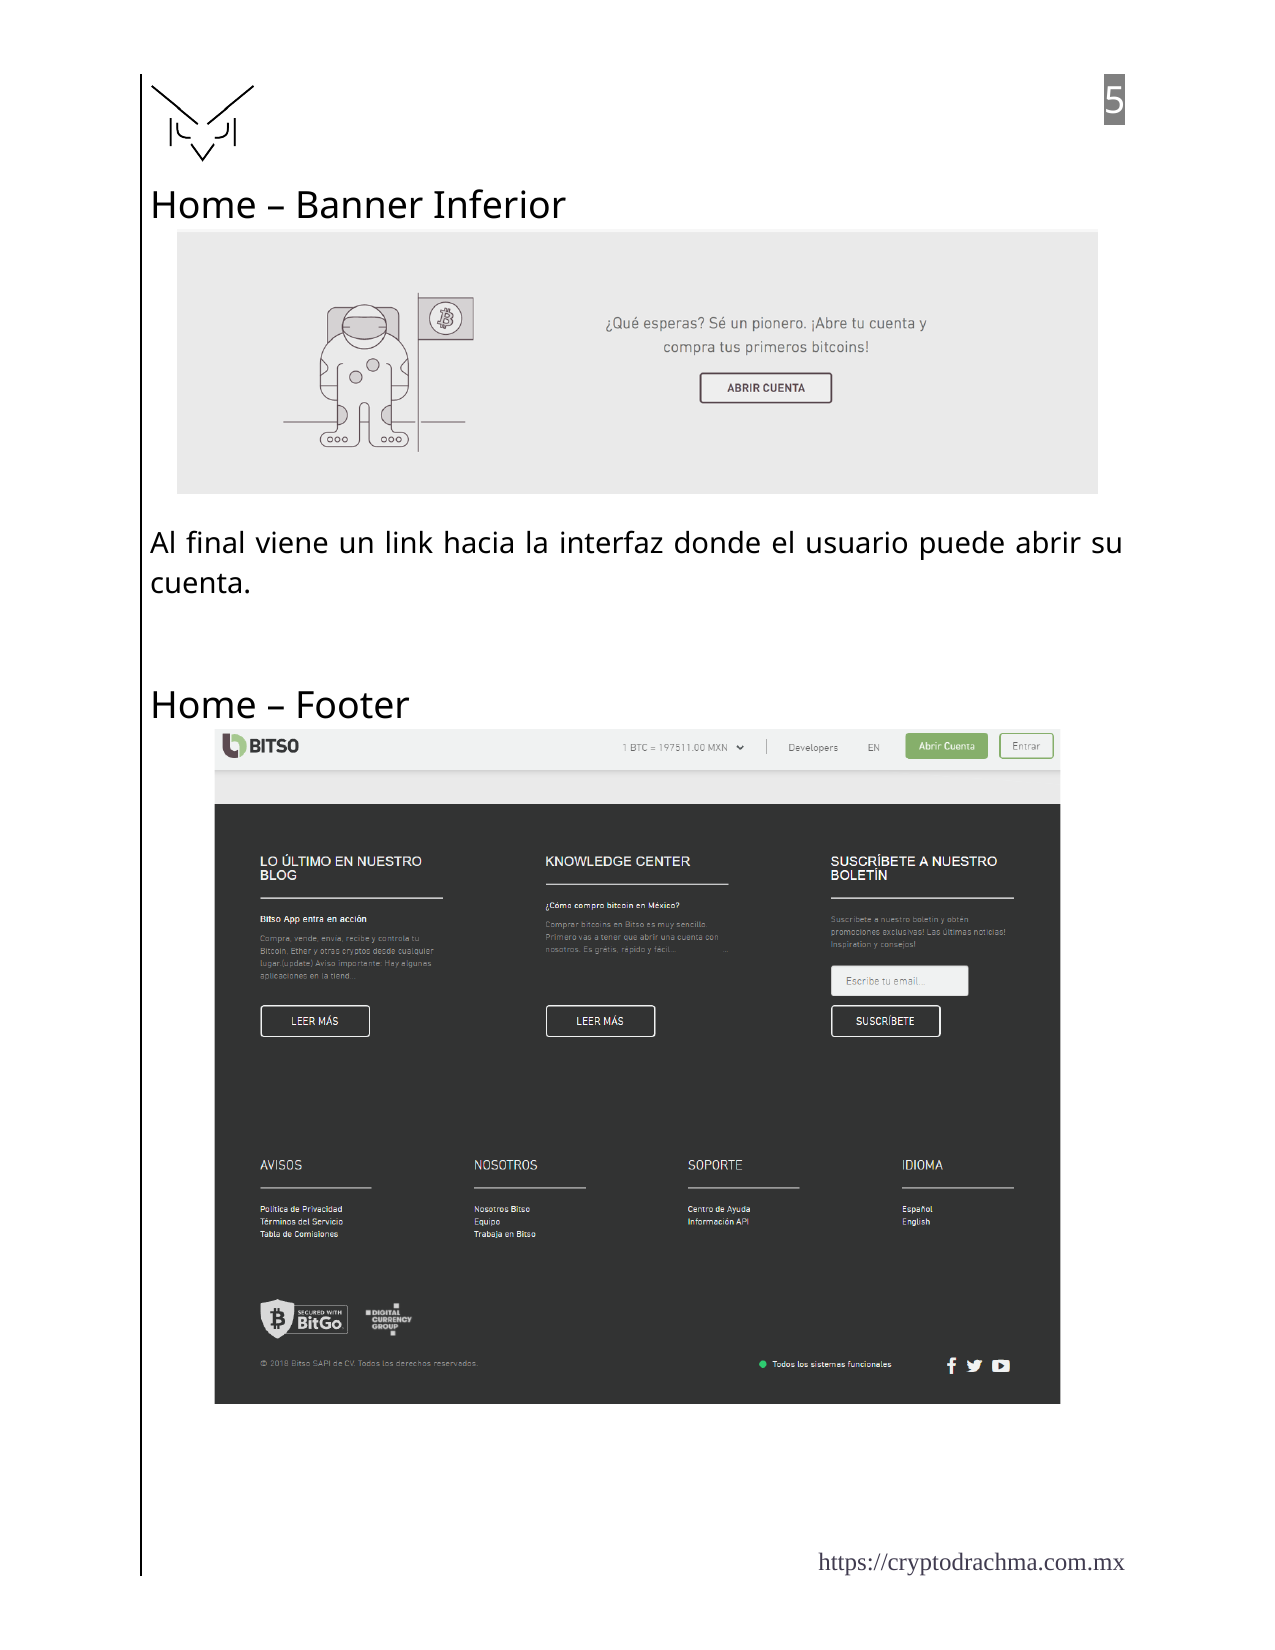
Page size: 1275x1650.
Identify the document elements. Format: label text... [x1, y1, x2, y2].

subtitle Home – Banner Inferior [150, 178, 1125, 229]
subtitle Home – Footer [150, 678, 1125, 729]
picture [177, 229, 1098, 494]
text Al final viene un link hacia la interfaz donde el usuario puede abrir su cuenta. [150, 523, 1125, 602]
picture [214, 729, 1061, 1404]
picture [150, 73, 255, 179]
